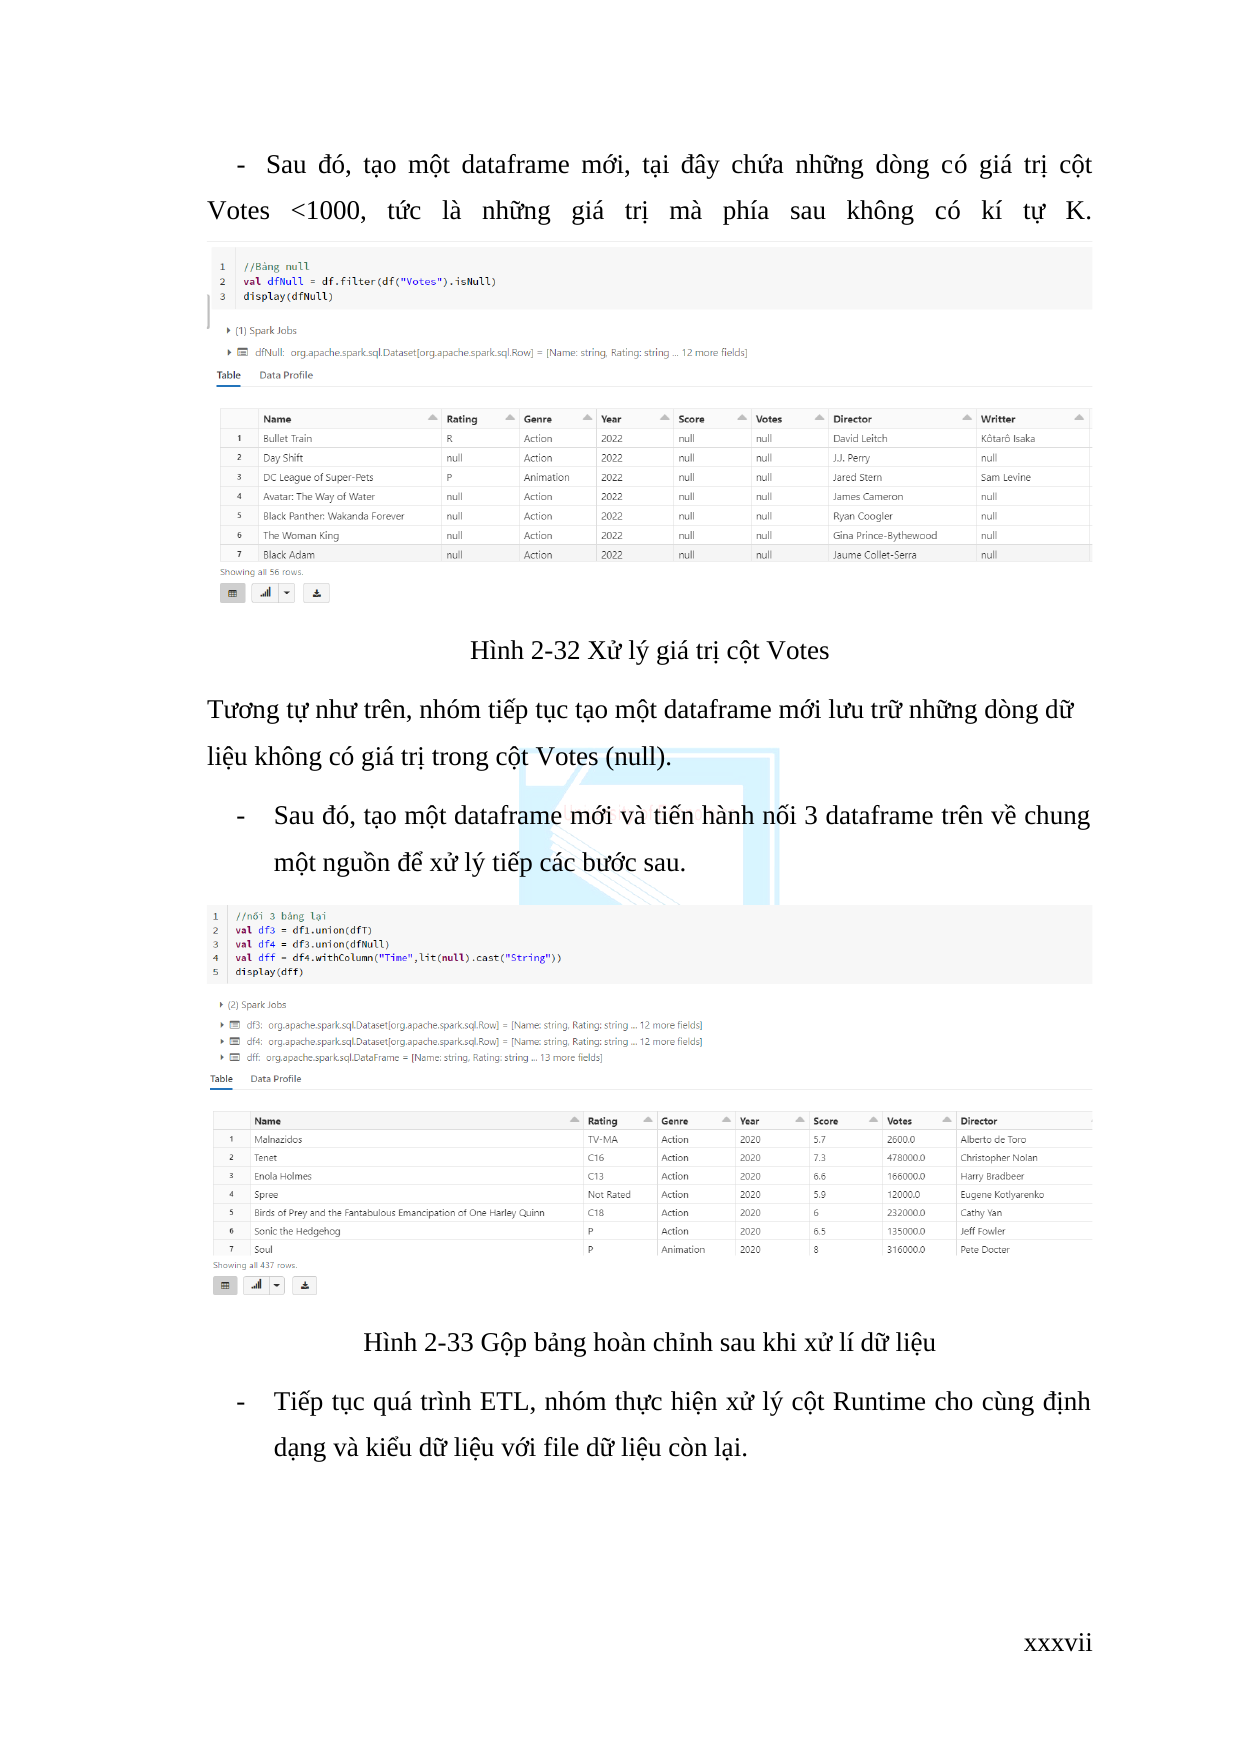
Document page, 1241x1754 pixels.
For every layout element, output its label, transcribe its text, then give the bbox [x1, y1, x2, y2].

text Hình 2-32 Xử lý giá trị cột Votes [207, 634, 1092, 665]
text Sau đó, tạo một dataframe mới, tại đây chứa những dòng có giá trị cột Votes <1000, tức là những giá trị mà phía sau không có kí tự K. [207, 148, 1092, 241]
text Tương tự như trên, nhóm tiếp tục tạo một dataframe mới lưu trữ những dòng dữ liệu không có giá trị trong cột Votes (null). [207, 693, 1092, 771]
text Sau đó, tạo một dataframe mới và tiến hành nối 3 dataframe trên về chung một nguồn để xử lý tiếp các bước sau. [236, 799, 1092, 877]
picture [206, 905, 1093, 1304]
picture [206, 241, 1093, 613]
text Hình 2-33 Gộp bảng hoàn chỉnh sau khi xử lí dữ liệu [207, 1326, 1092, 1357]
text Tiếp tục quá trình ETL, nhóm thực hiện xử lý cột Runtime cho cùng định dạng và kiểu dữ liệu với file dữ liệu còn lại. [236, 1385, 1092, 1463]
